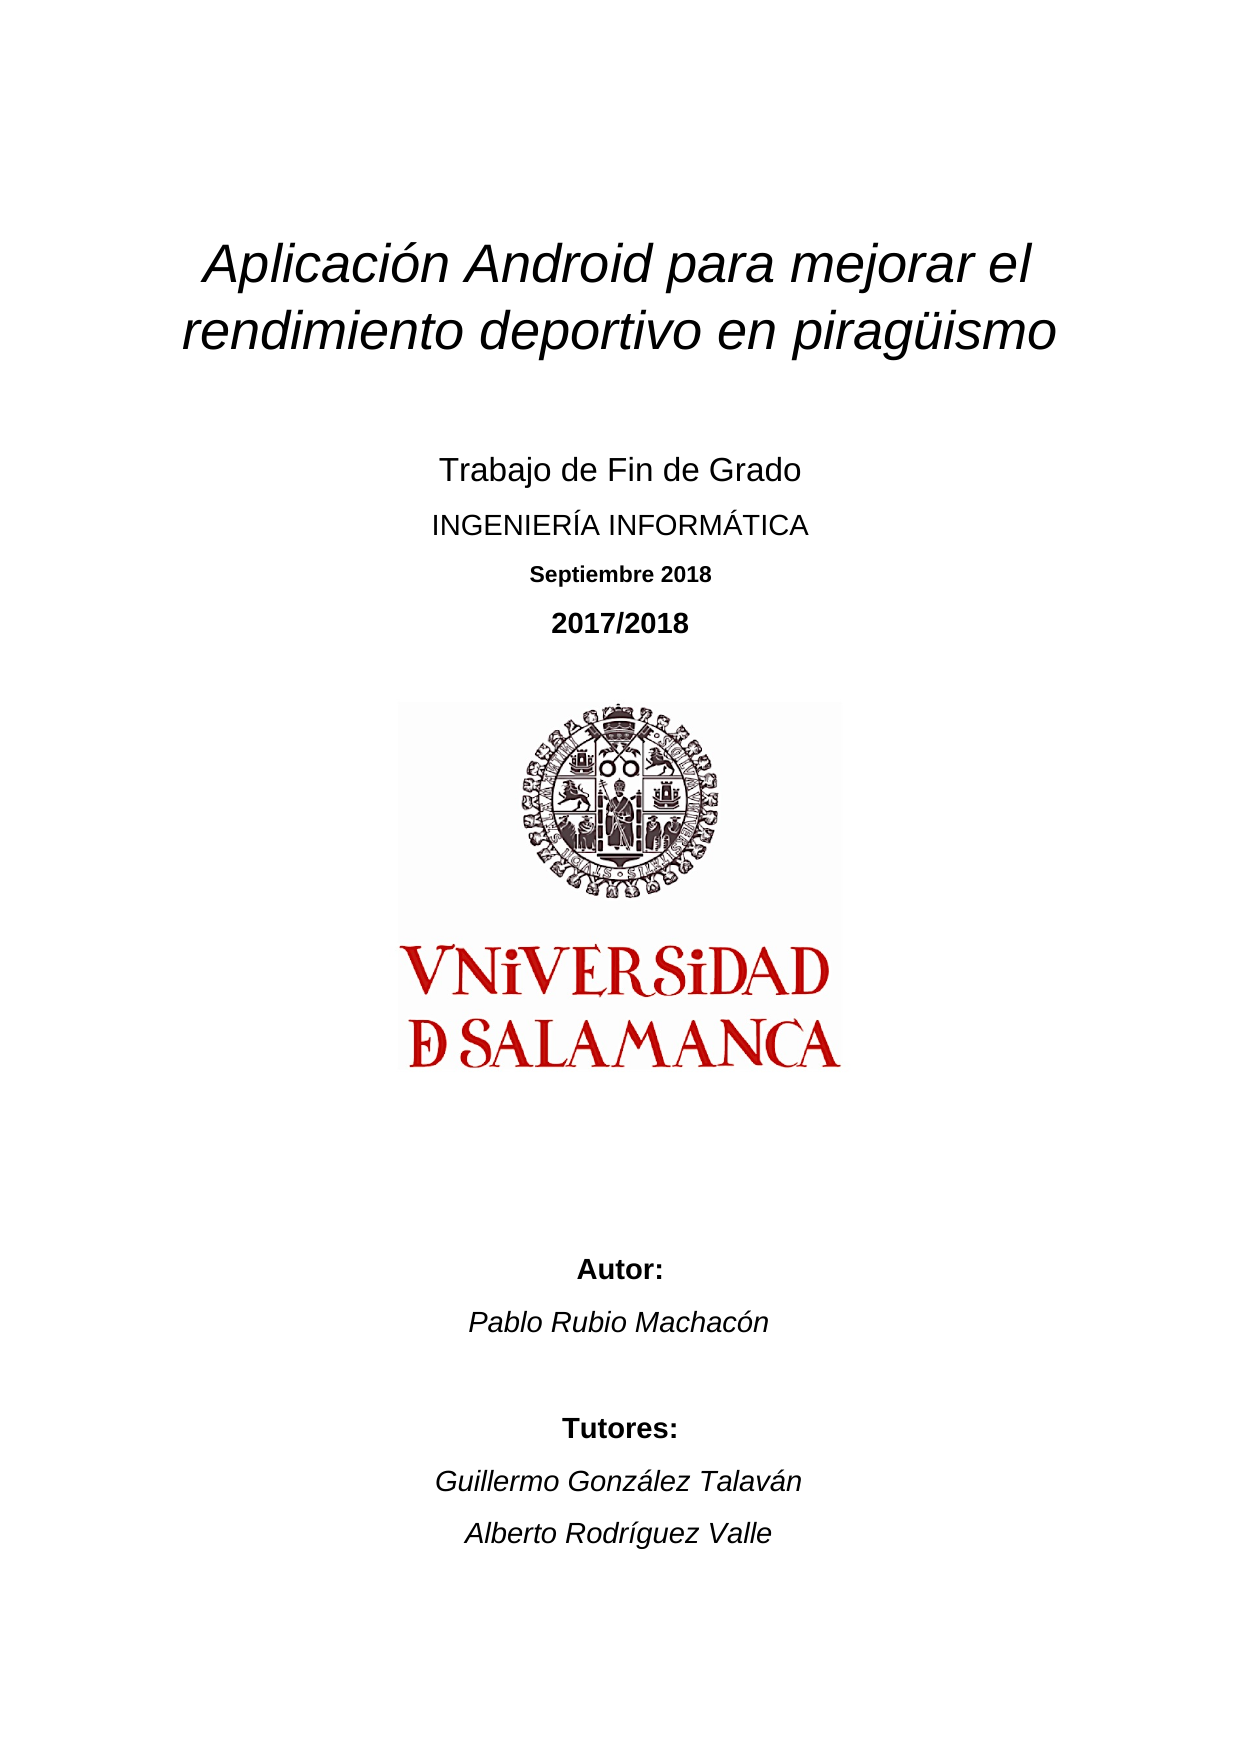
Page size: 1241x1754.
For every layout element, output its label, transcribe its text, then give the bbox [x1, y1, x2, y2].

text 2017/2018 [177, 606, 1063, 639]
text Tutores: [177, 1411, 1063, 1444]
text Guillermo González Talaván [177, 1463, 1063, 1497]
text Septiembre 2018 [177, 561, 1063, 587]
text INGENIERÍA INFORMÁTICA [177, 508, 1063, 541]
picture [368, 673, 873, 1081]
text Autor: [177, 1252, 1063, 1286]
text Alberto Rodríguez Valle [177, 1516, 1063, 1550]
text Trabajo de Fin de Grado [177, 450, 1063, 488]
text Aplicación Android para mejorar el rendimiento deportivo en piragüismo [177, 232, 1063, 361]
text Pablo Rubio Machacón [177, 1305, 1063, 1339]
